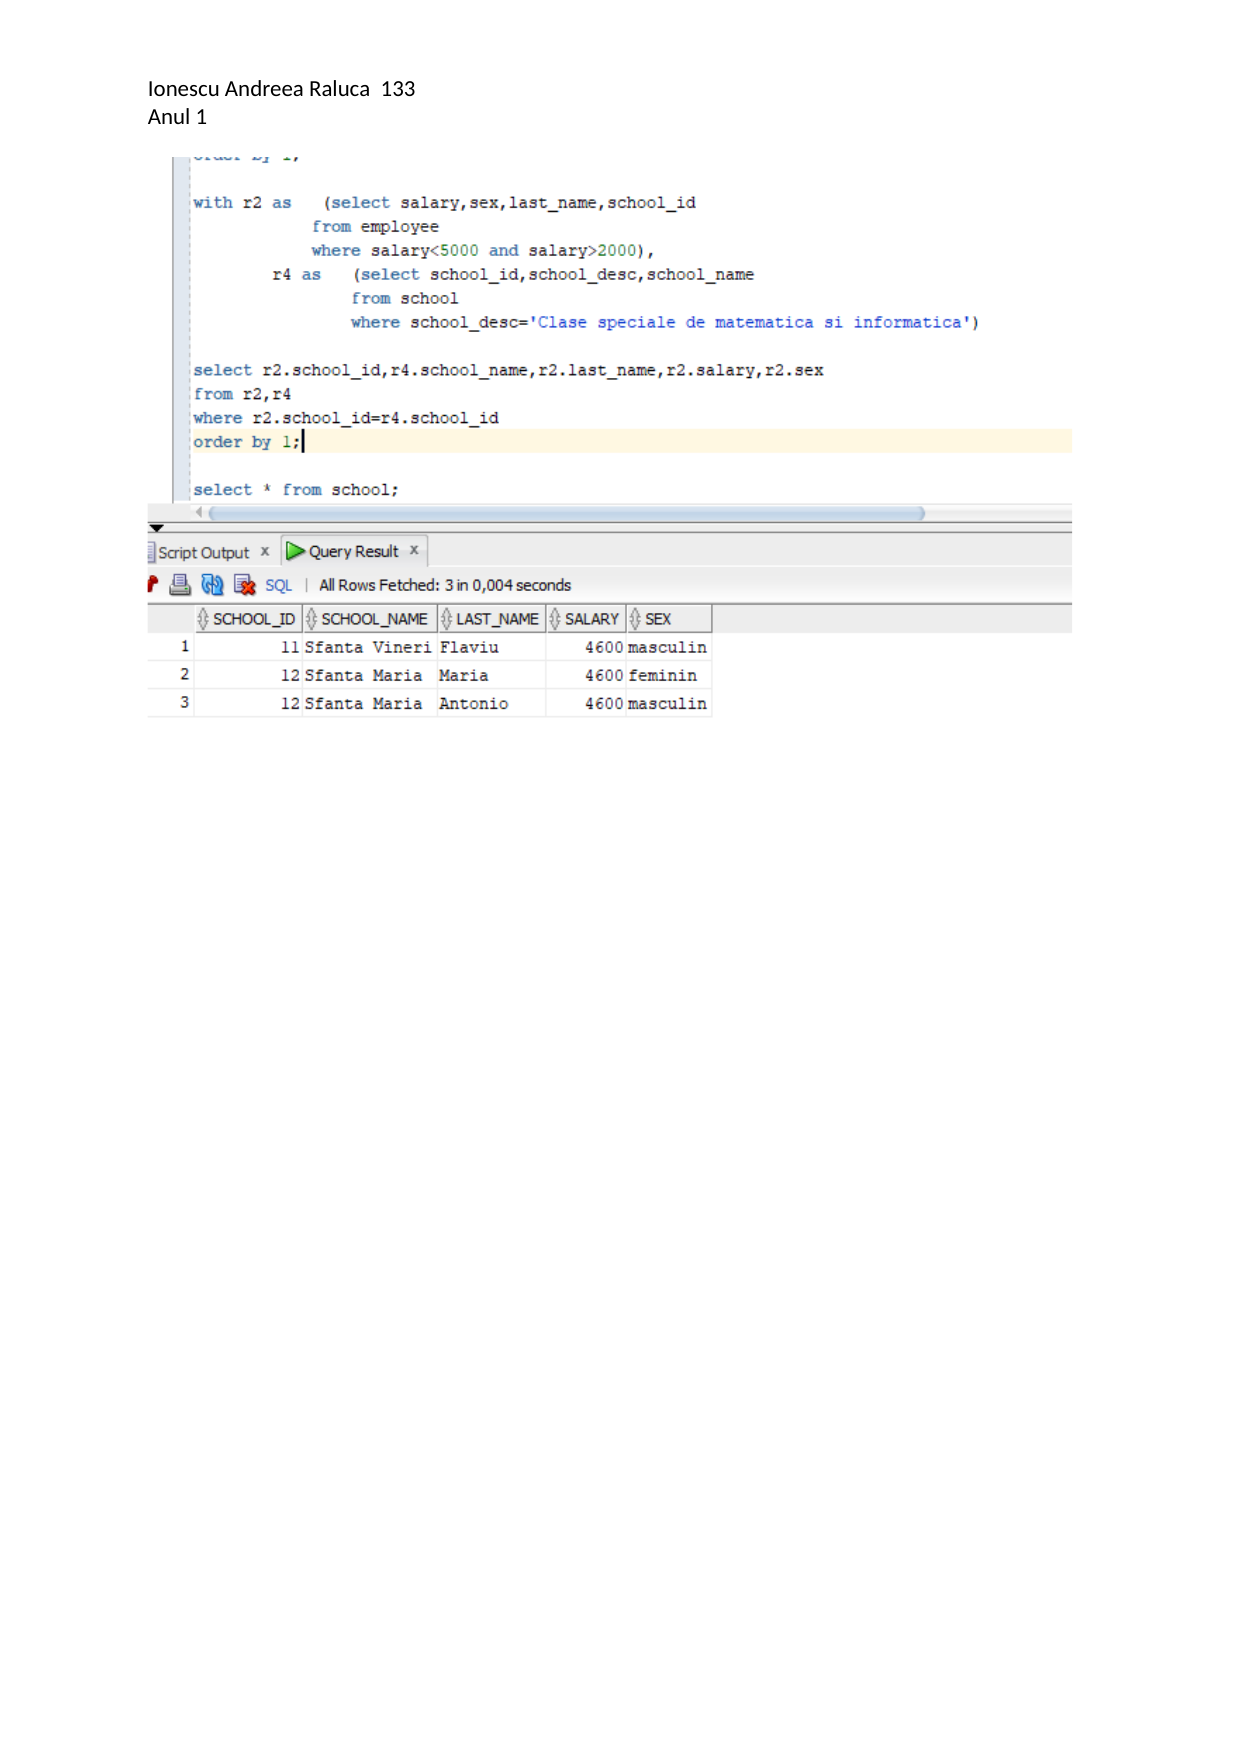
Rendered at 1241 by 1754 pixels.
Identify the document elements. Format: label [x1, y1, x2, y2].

picture [147, 157, 1073, 747]
